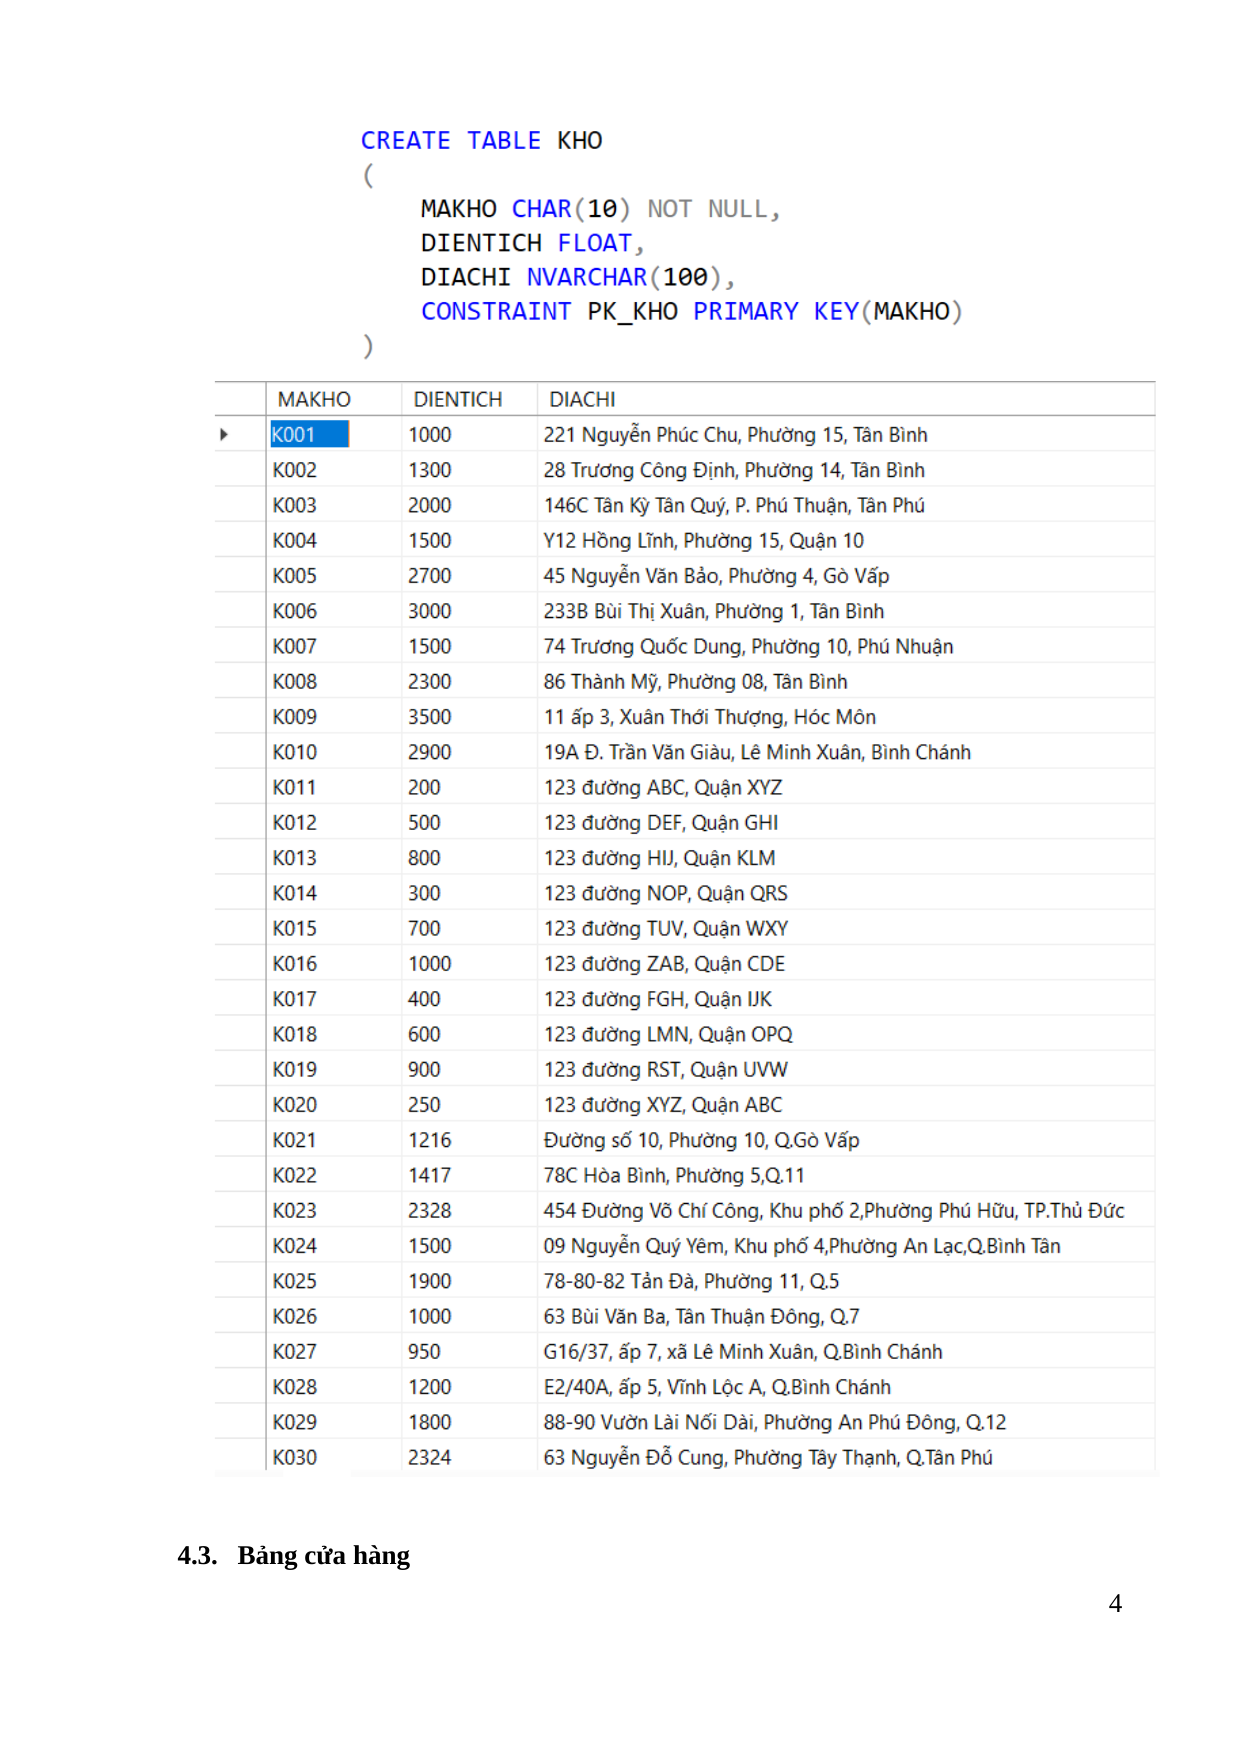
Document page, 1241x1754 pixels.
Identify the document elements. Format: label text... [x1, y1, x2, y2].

subtitle Bảng cửa hàng [177, 1539, 1122, 1570]
picture [214, 381, 1160, 1477]
picture [359, 118, 978, 366]
